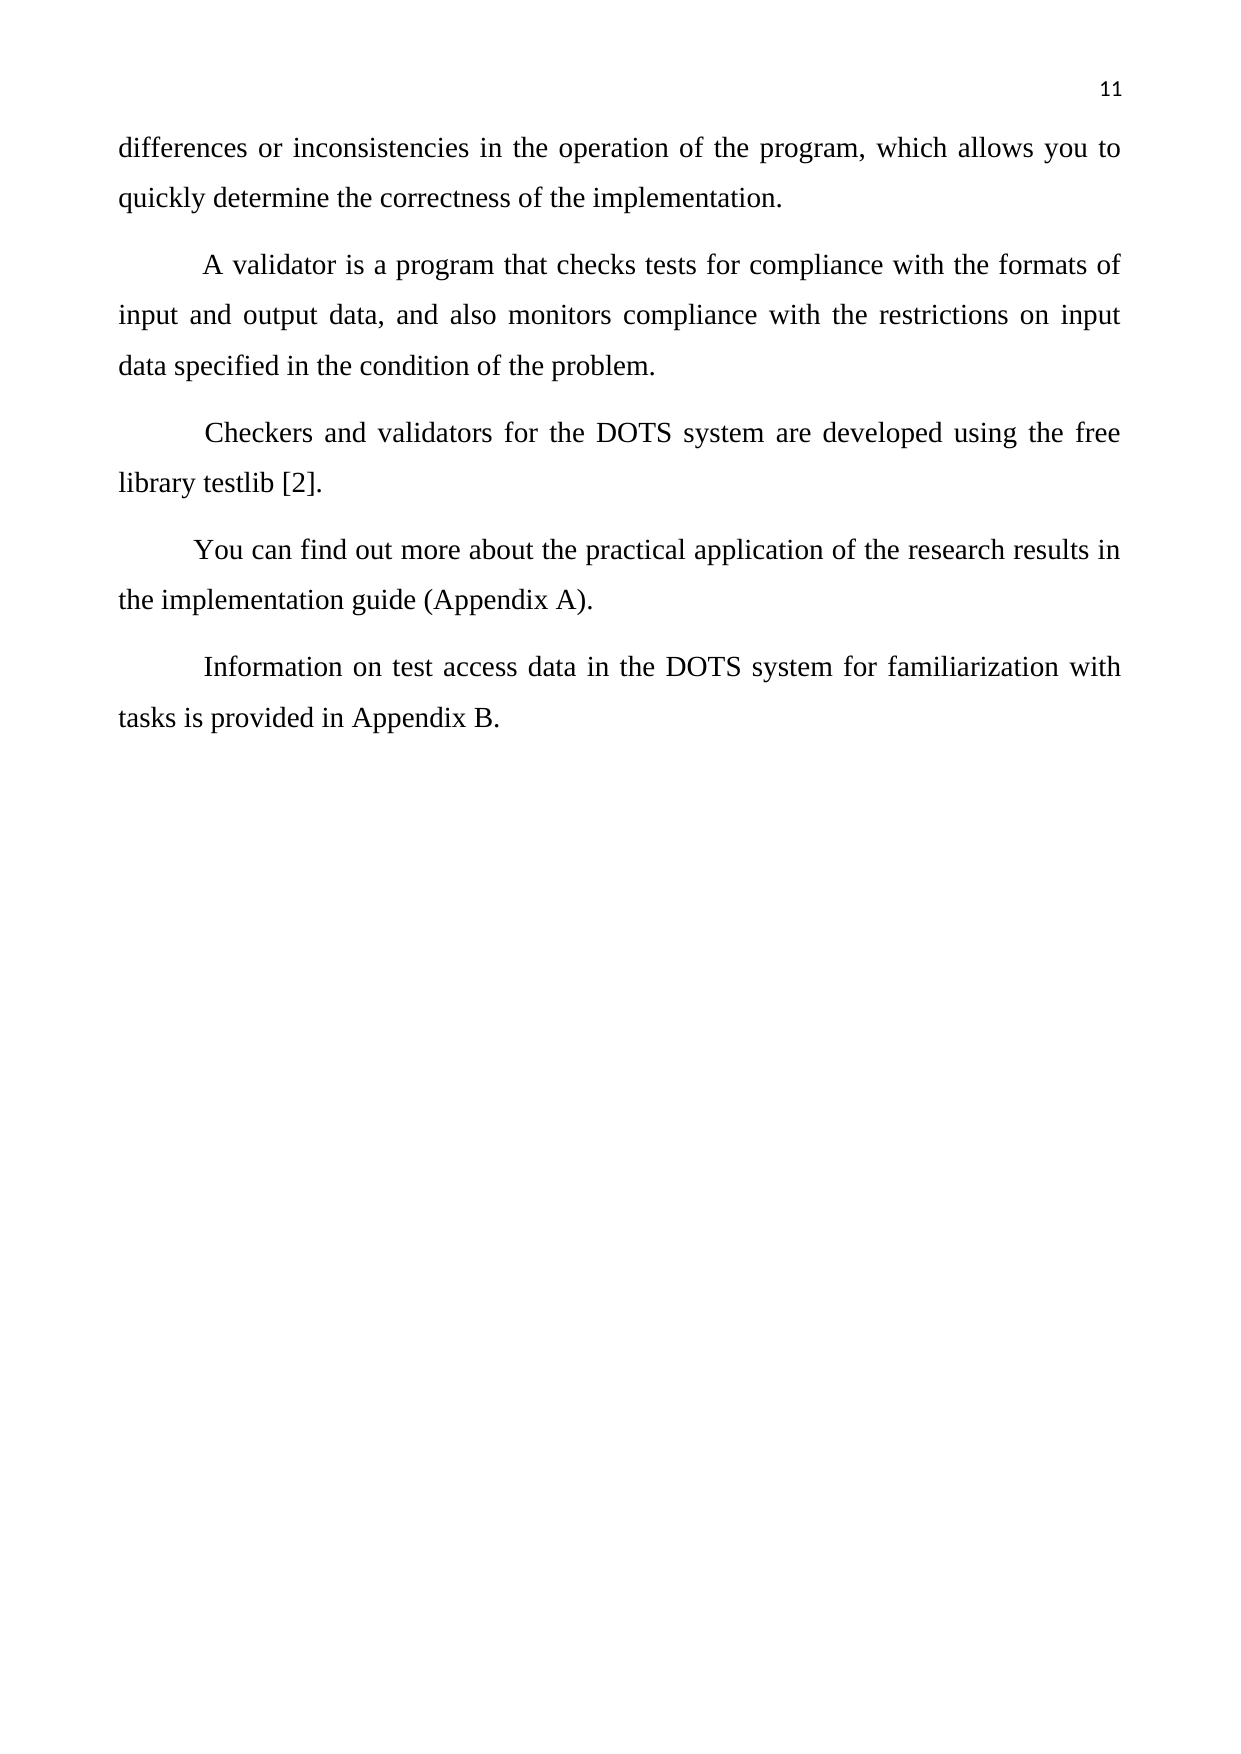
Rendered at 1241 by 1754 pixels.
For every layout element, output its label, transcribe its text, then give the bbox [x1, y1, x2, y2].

text You can find out more about the practical application of the research results in the implementation guide (Appendix A). [118, 532, 1122, 616]
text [118, 130, 1122, 214]
text A validator is a program that checks tests for compliance with the formats of input and output data, and also monitors compliance with the restrictions on input data specified in the condition of the problem. [118, 247, 1122, 381]
text Checkers and validators for the DOTS system are developed using the free library testlib [2]. [118, 415, 1122, 499]
text Information on test access data in the DOTS system for familiarization with tasks is provided in Appendix B. [118, 649, 1122, 733]
